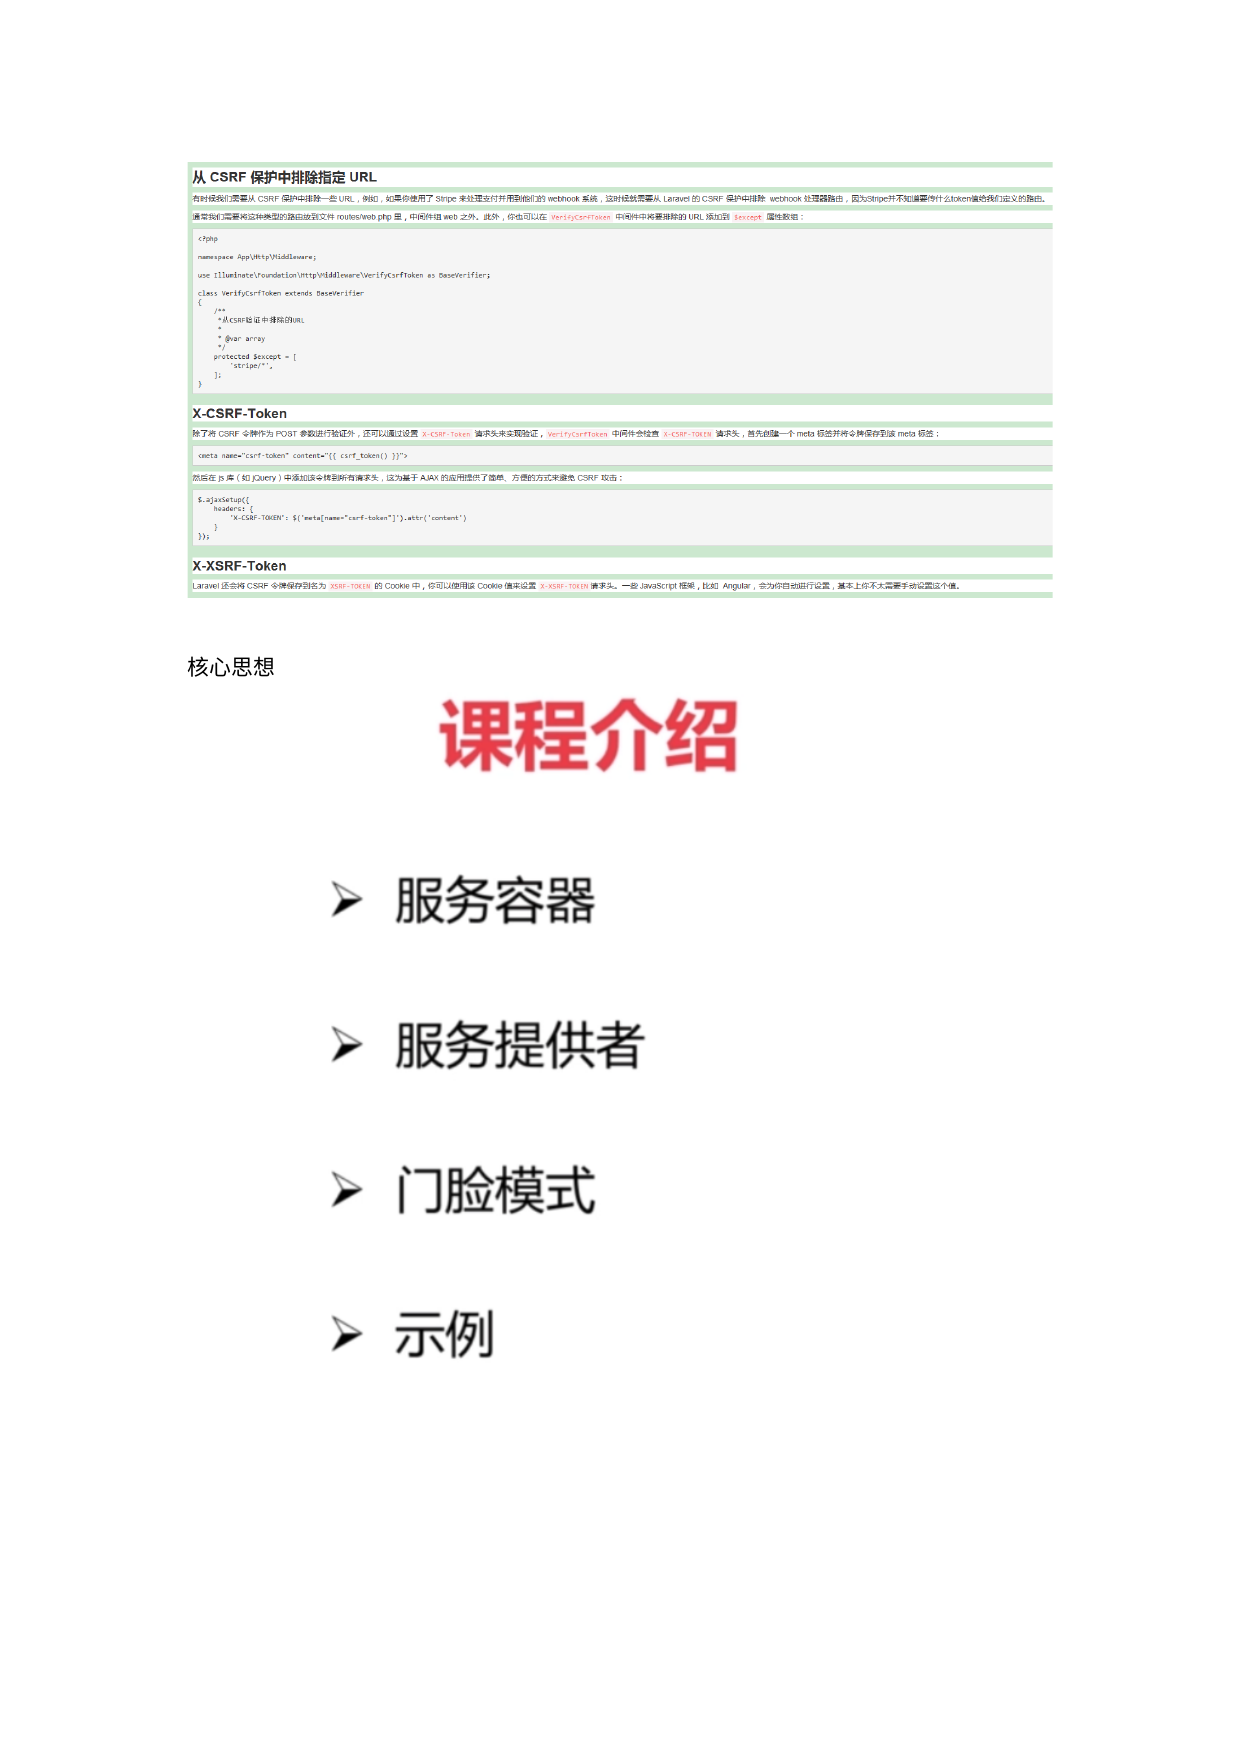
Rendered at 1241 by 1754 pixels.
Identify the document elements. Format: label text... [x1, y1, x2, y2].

text 核心思想 [187, 649, 1053, 682]
picture [187, 162, 1053, 598]
picture [187, 682, 1053, 1376]
